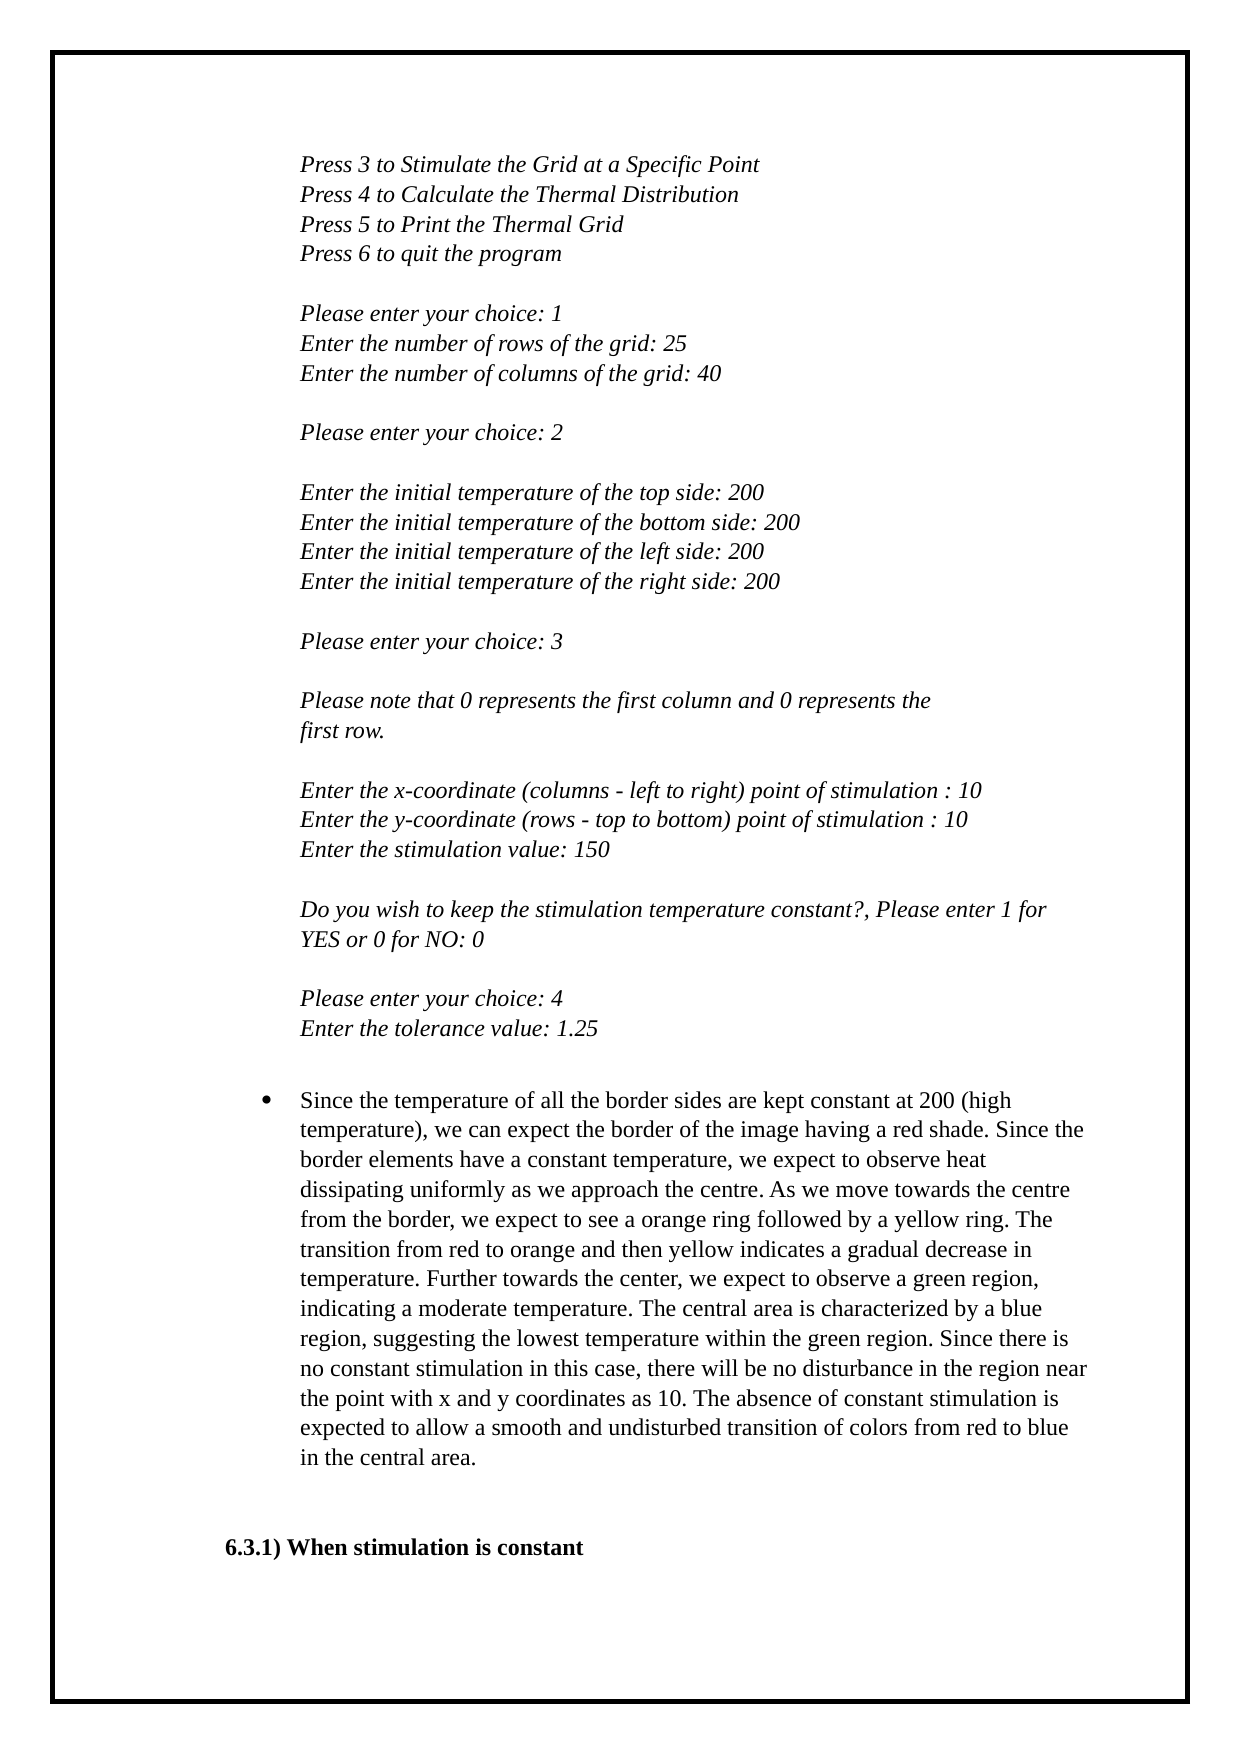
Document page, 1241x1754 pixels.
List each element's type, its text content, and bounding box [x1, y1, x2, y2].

text Enter the tolerance value: 1.25 [225, 1014, 1090, 1042]
text Enter the x-coordinate (columns - left to right) point of stimulation : 10 [225, 776, 1090, 803]
text Enter the initial temperature of the right side: 200 [225, 567, 1090, 595]
text Enter the initial temperature of the bottom side: 200 [225, 507, 1090, 535]
text Please enter your choice: 1 [225, 299, 1090, 327]
text Enter the initial temperature of the left side: 200 [225, 537, 1090, 565]
text Do you wish to keep the stimulation temperature constant?, Please enter 1 for YES or 0 for NO: 0 [300, 895, 1090, 952]
text Enter the y-coordinate (rows - top to bottom) point of stimulation : 10 [225, 805, 1090, 833]
text Press 3 to Stimulate the Grid at a Specific Point [225, 150, 1090, 178]
text Press 6 to quit the program [225, 239, 1090, 267]
text Press 4 to Calculate the Thermal Distribution [225, 180, 1090, 207]
text Please note that 0 represents the first column and 0 represents the [225, 686, 1090, 714]
text Please enter your choice: 4 [225, 984, 1090, 1012]
text Enter the stimulation value: 150 [225, 835, 1090, 863]
text Enter the number of rows of the grid: 25 [225, 329, 1090, 356]
text 6.3.1) When stimulation is constant [225, 1532, 1090, 1560]
text Please enter your choice: 3 [225, 627, 1090, 654]
text Enter the initial temperature of the top side: 200 [225, 478, 1090, 505]
list Since the temperature of all the border sides are kept constant at 200 (high temperature), we can expect the border of the image having a red shade. Since the border elements have a constant temperature, we expect to observe heat dissipating uniformly as we approach the centre. As we move towards the centre from the border, we expect to see a orange ring followed by a yellow ring. The transition from red to orange and then yellow indicates a gradual decrease in temperature. Further towards the center, we expect to observe a green region, indicating a moderate temperature. The central area is characterized by a blue region, suggesting the lowest temperature within the green region. Since there is no constant stimulation in this case, there will be no disturbance in the region near the point with x and y coordinates as 10. The absence of constant stimulation is expected to allow a smooth and undisturbed transition of colors from red to blue in the central area. [262, 1086, 1090, 1471]
text first row. [225, 716, 1090, 744]
text Please enter your choice: 2 [225, 418, 1090, 446]
text Enter the number of columns of the grid: 40 [225, 358, 1090, 386]
text Press 5 to Print the Thermal Grid [225, 209, 1090, 237]
